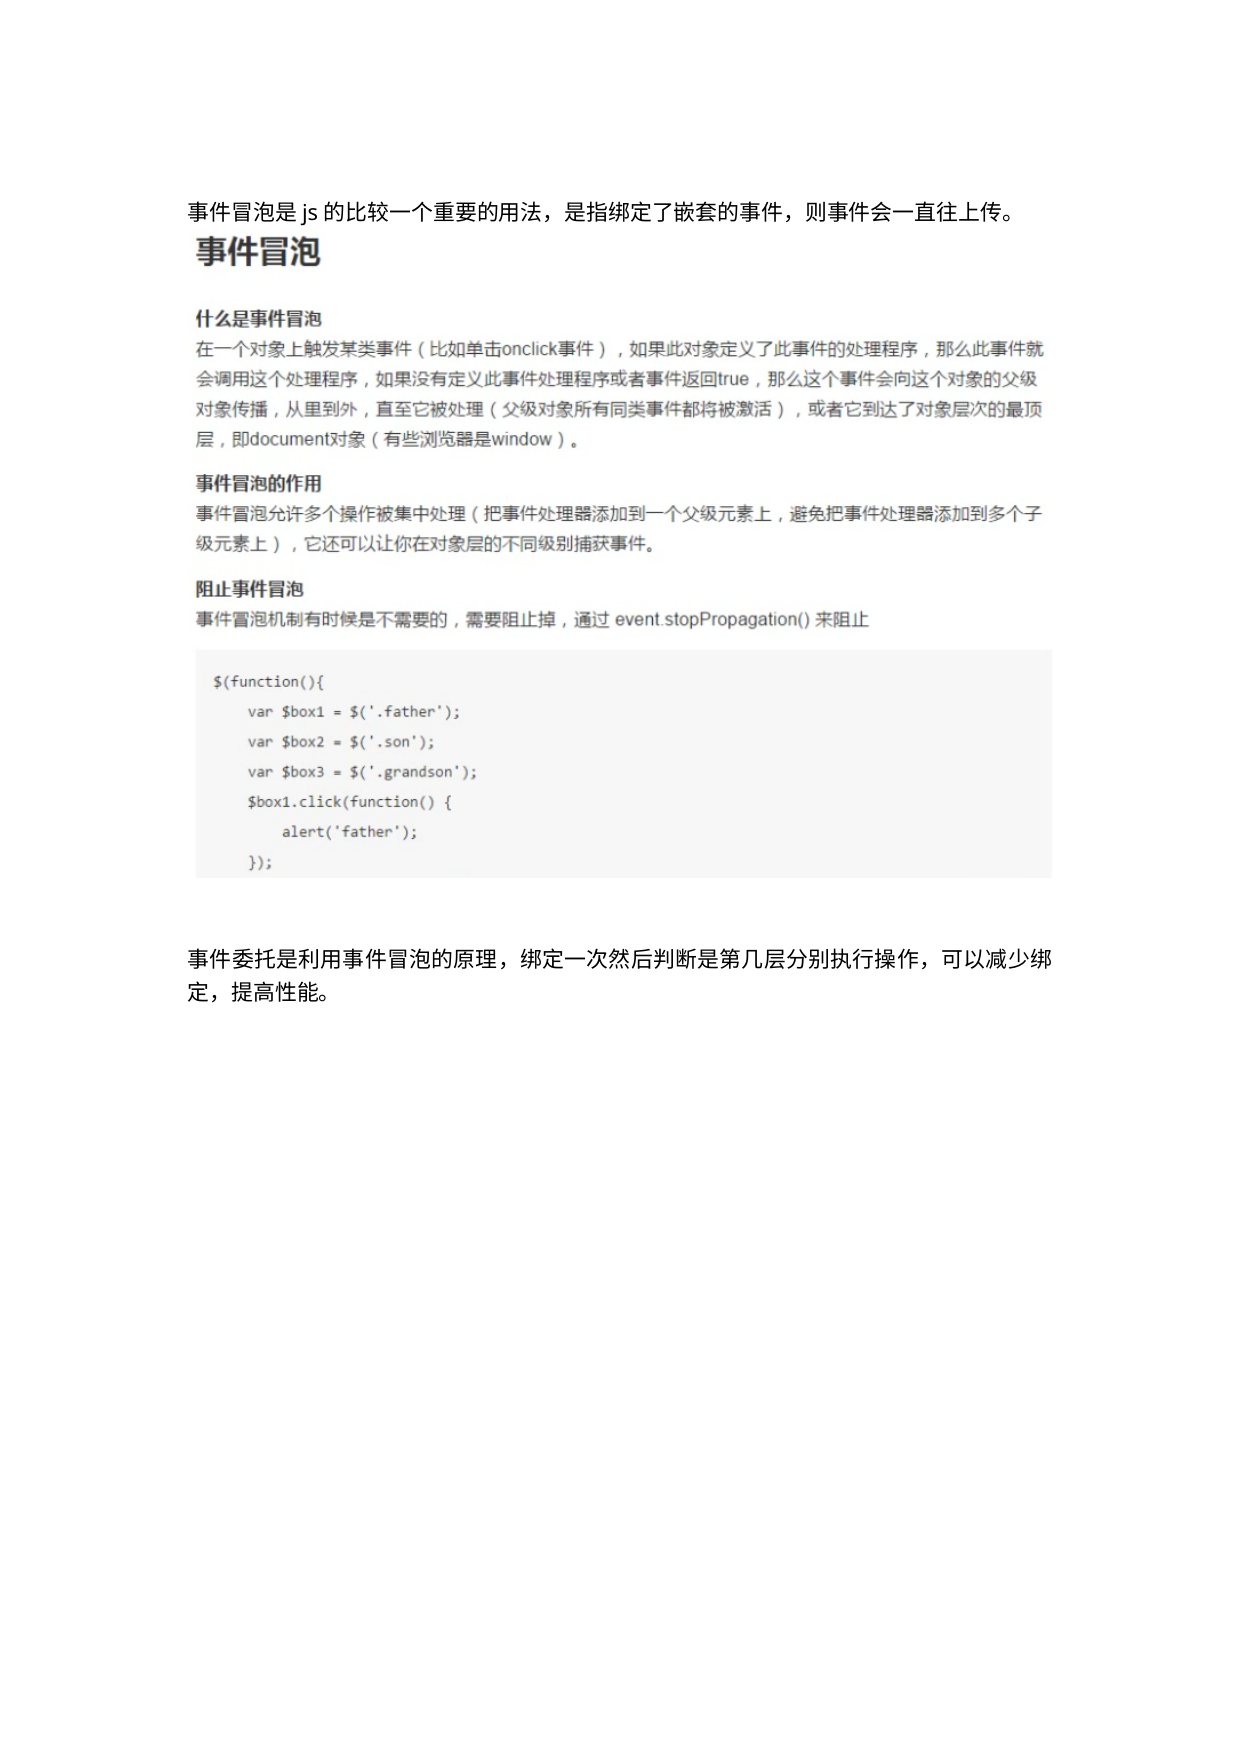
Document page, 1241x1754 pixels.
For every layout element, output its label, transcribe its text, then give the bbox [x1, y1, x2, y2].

picture [187, 227, 1053, 878]
text 事件冒泡是 js 的比较一个重要的用法，是指绑定了嵌套的事件，则事件会一直往上传。 [187, 194, 1053, 227]
text 事件委托是利用事件冒泡的原理，绑定一次然后判断是第几层分别执行操作，可以减少绑定，提高性能。 [187, 942, 1053, 1007]
